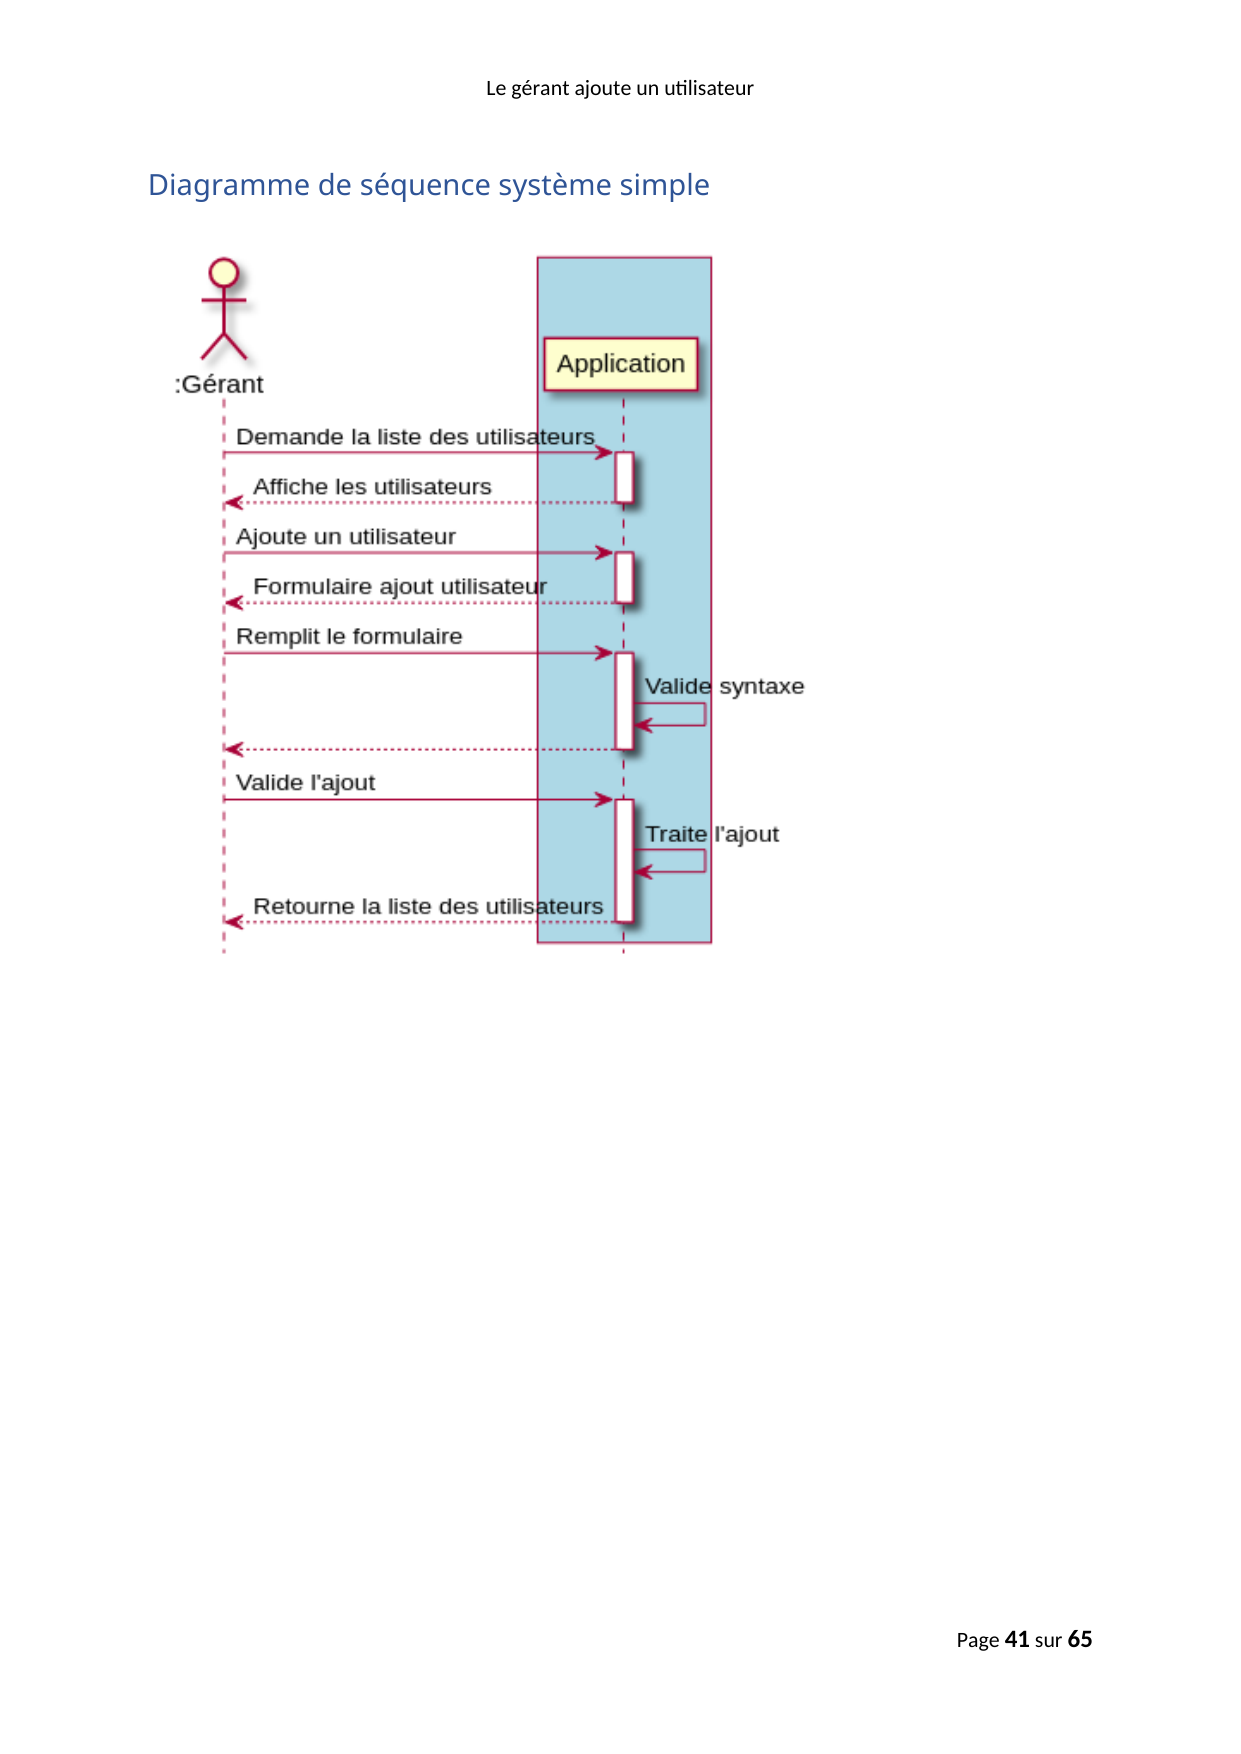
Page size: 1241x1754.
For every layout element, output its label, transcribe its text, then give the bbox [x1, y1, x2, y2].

subtitle Diagramme de séquence système simple [148, 164, 1093, 204]
picture [147, 245, 836, 1002]
